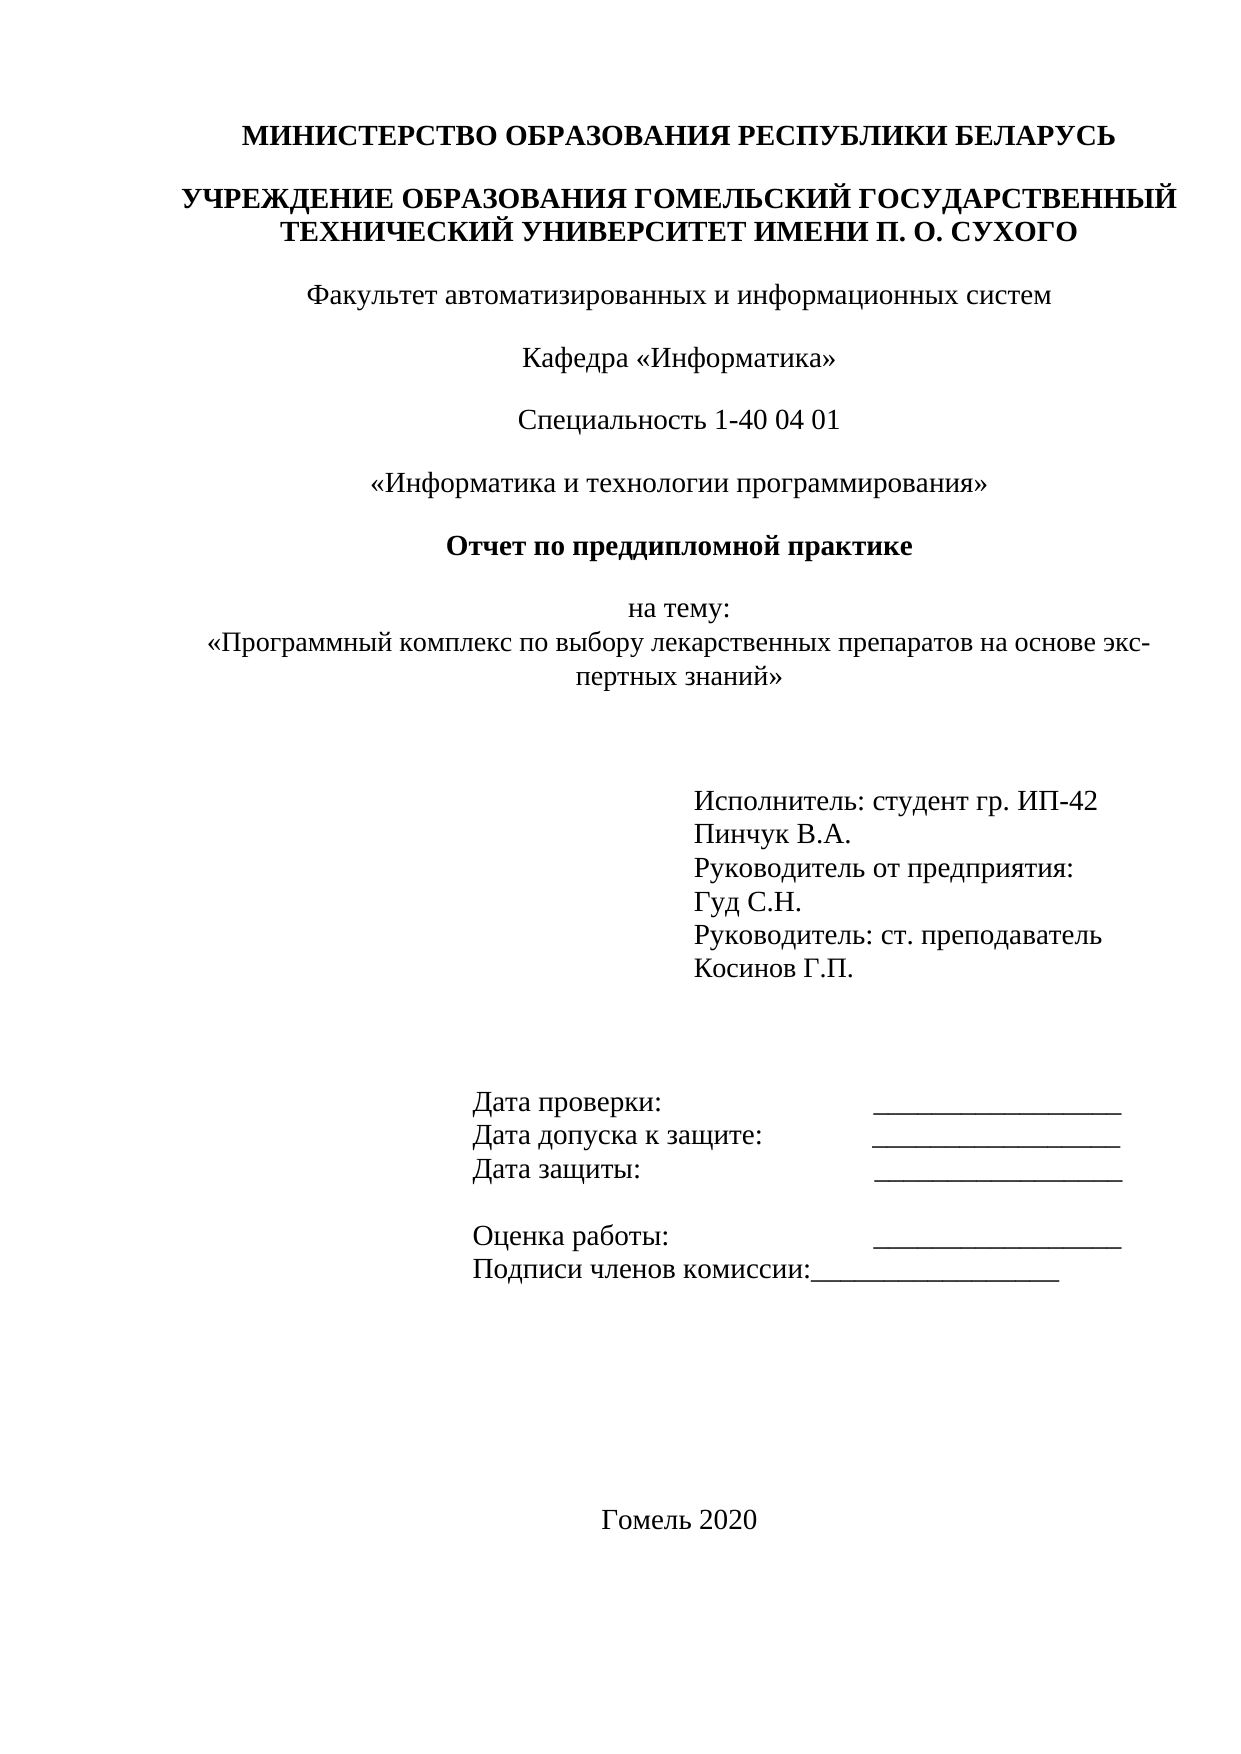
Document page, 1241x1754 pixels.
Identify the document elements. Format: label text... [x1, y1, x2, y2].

text Дата проверки: _________________ [398, 1084, 1181, 1117]
text Оценка работы: _________________ [398, 1218, 1181, 1252]
text Дата защиты: _________________ [398, 1151, 1181, 1184]
text Кафедра «Информатика» [177, 340, 1181, 373]
text на тему: «Программный комплекс по выбору лекарственных препаратов на основе экс-пертных знаний» [177, 591, 1181, 691]
text УЧРЕЖДЕНИЕ ОБРАЗОВАНИЯ ГОМЕЛЬСКИЙ ГОСУДАРСТВЕННЫЙ ТЕХНИЧЕСКИЙ УНИВЕРСИТЕТ ИМЕНИ П. О. СУХОГО [177, 181, 1181, 248]
text Косинов Г.П. [620, 951, 1181, 983]
text Гуд С.Н. [620, 884, 1181, 917]
text Исполнитель: студент гр. ИП-42 [620, 783, 1181, 817]
text «Информатика и технологии программирования» [177, 465, 1181, 499]
text Подписи членов комиссии:_________________ [398, 1252, 1181, 1285]
text Отчет по преддипломной практике [177, 528, 1181, 561]
text Гомель 2020 [177, 1502, 1181, 1536]
text Специальность 1-40 04 01 [177, 402, 1181, 436]
text Пинчук В.А. [620, 817, 1181, 850]
text Руководитель от предприятия: [620, 850, 1181, 884]
text Факультет автоматизированных и информационных систем [177, 277, 1181, 311]
text Руководитель: ст. преподаватель [620, 917, 1181, 951]
text Дата допуска к защите: _________________ [398, 1117, 1181, 1151]
text МИНИСТЕРСТВО ОБРАЗОВАНИЯ РЕСПУБЛИКИ БЕЛАРУСЬ [177, 118, 1181, 152]
